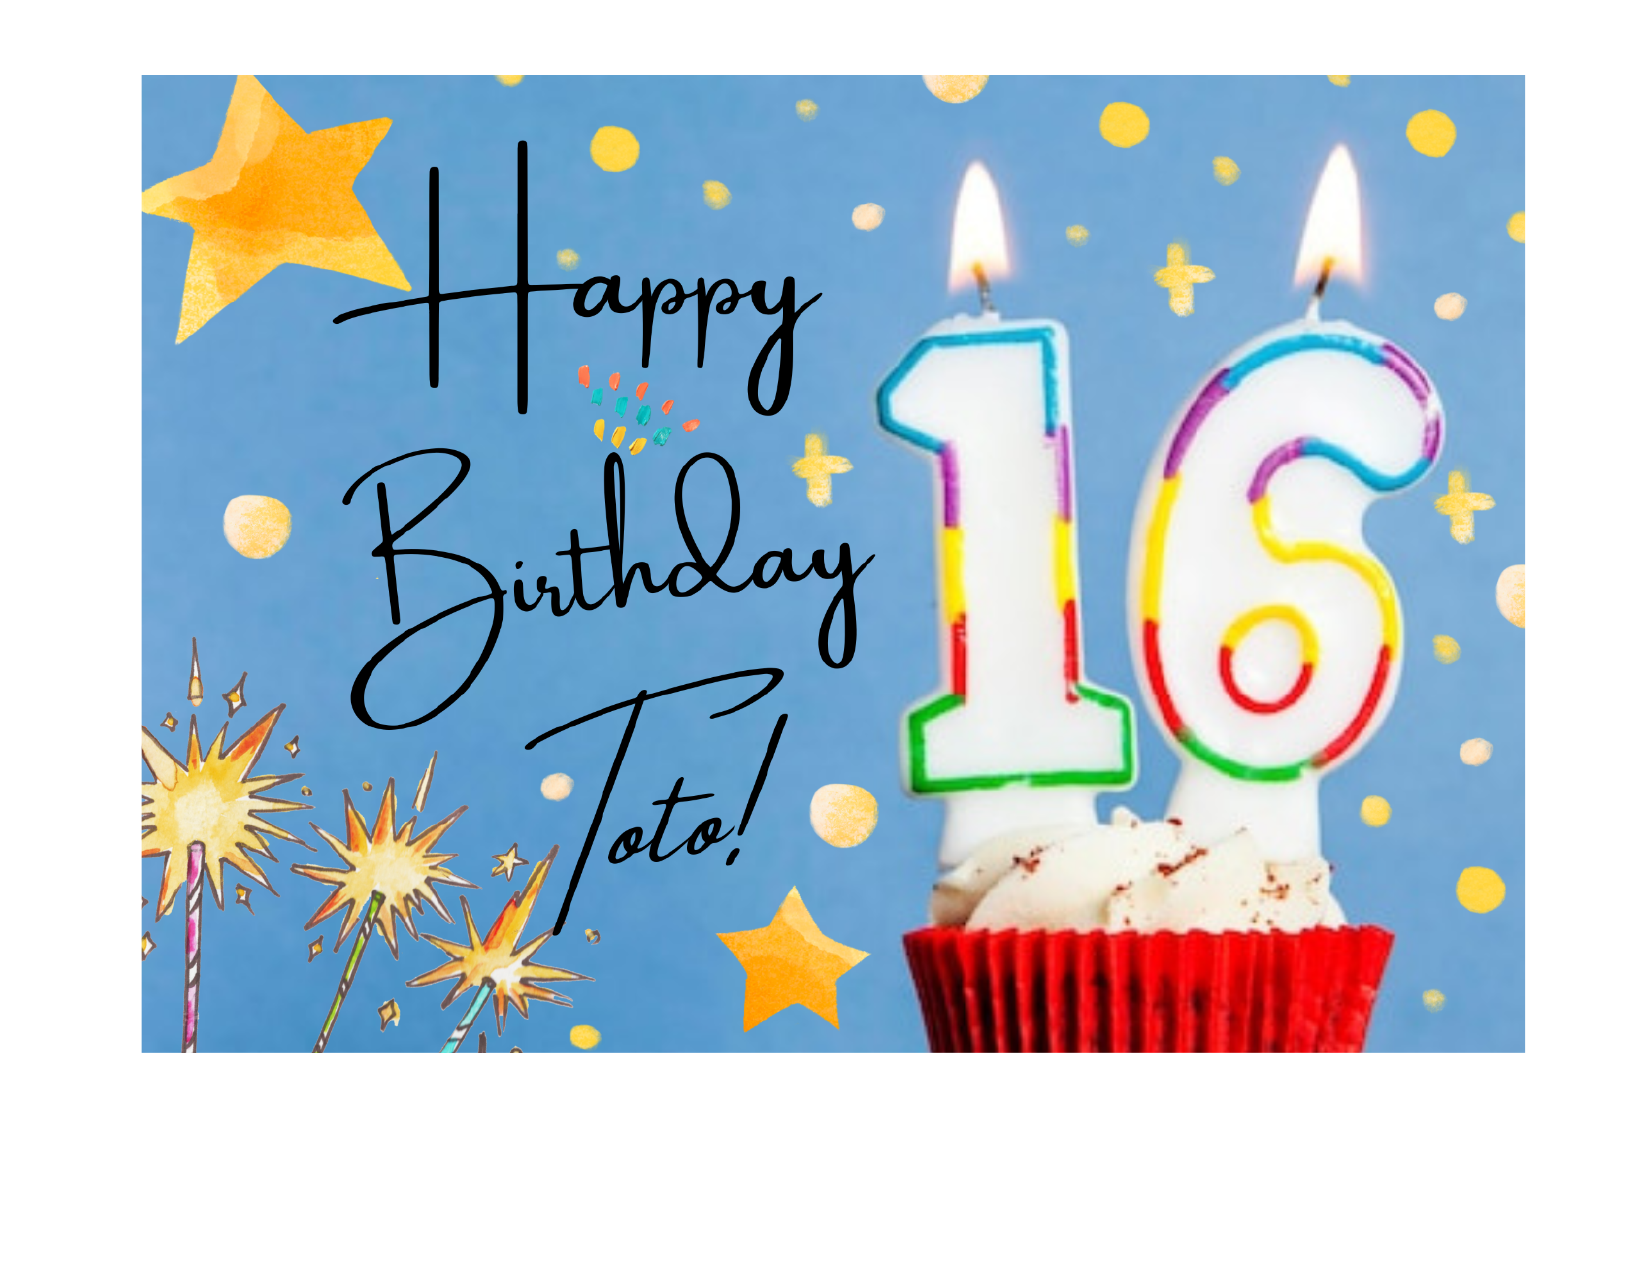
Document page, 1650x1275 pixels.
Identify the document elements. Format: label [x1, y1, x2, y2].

picture [141, 75, 1525, 1053]
